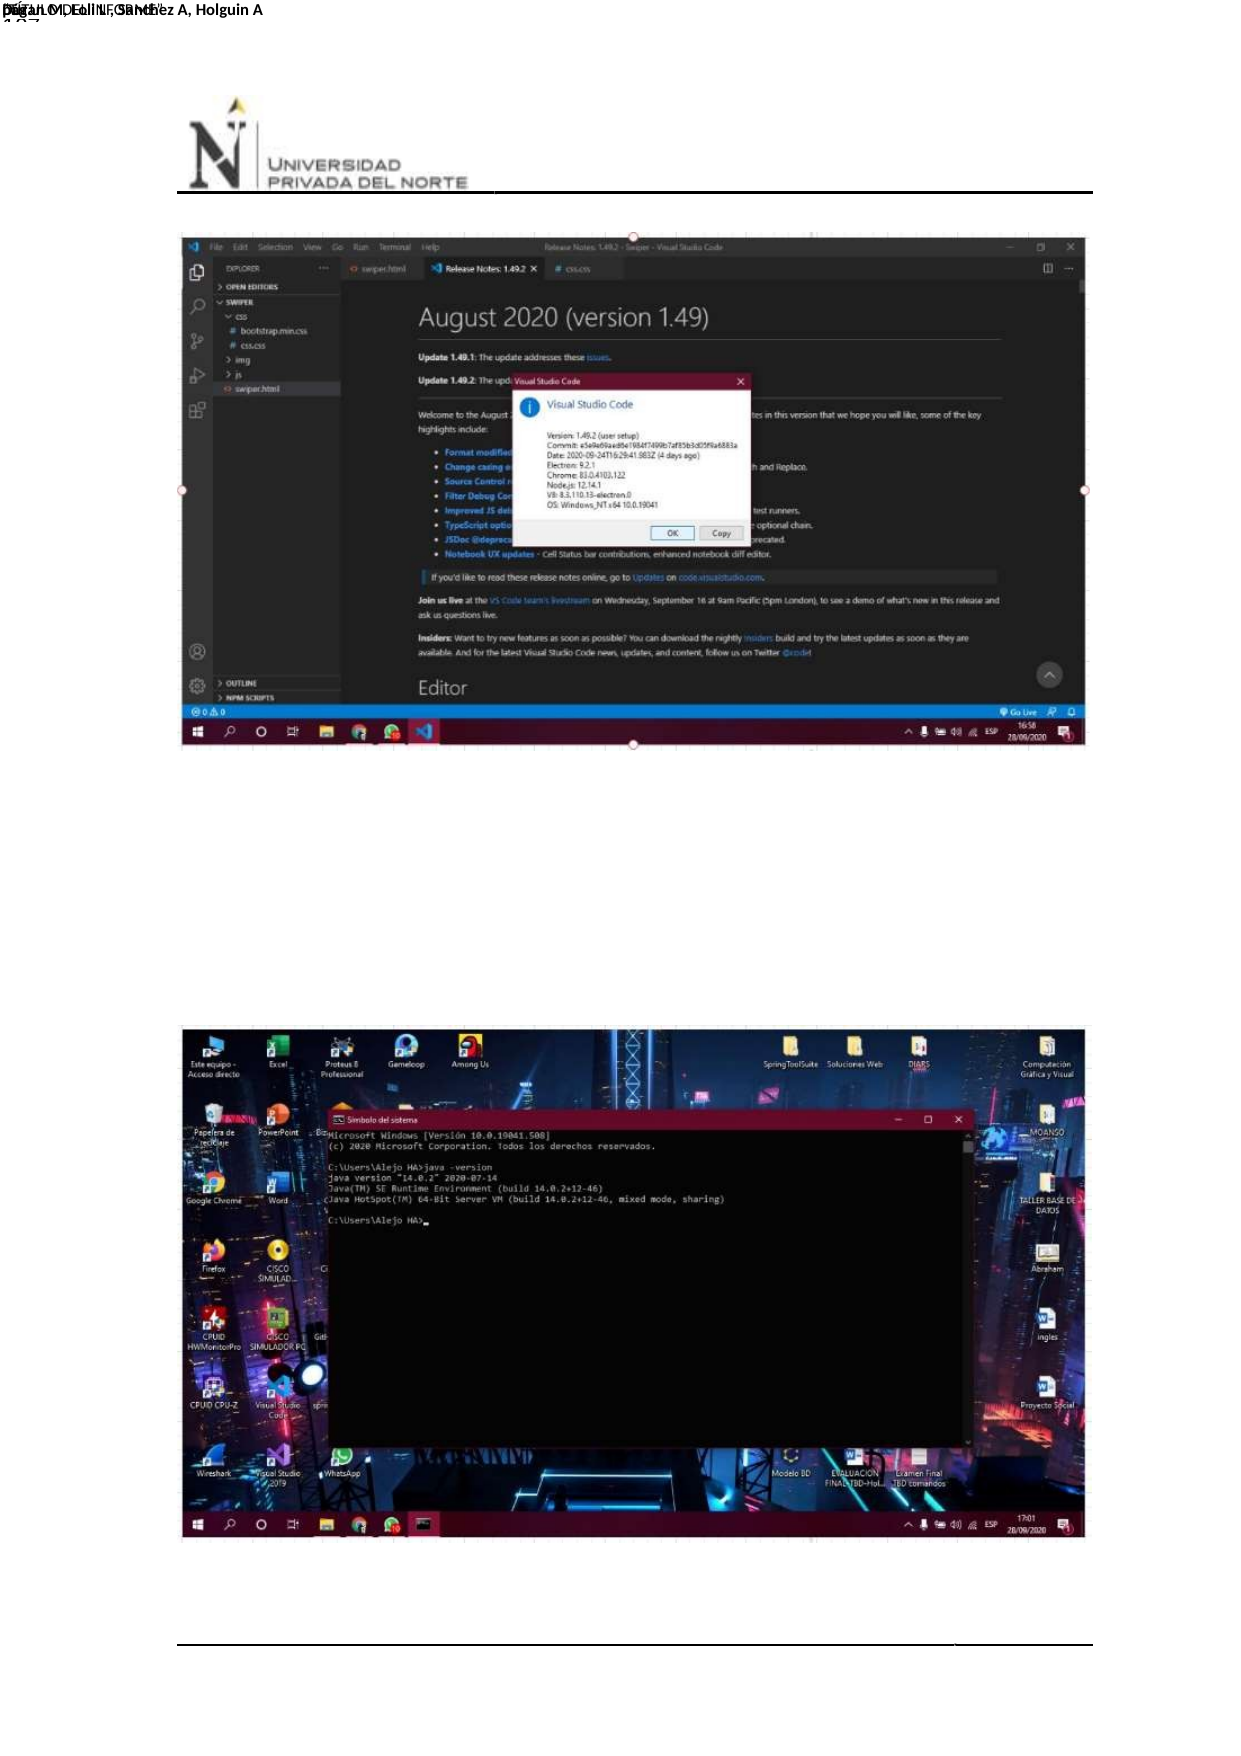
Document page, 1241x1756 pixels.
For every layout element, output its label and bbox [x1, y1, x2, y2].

picture [188, 95, 469, 191]
picture [177, 1025, 1092, 1543]
picture [177, 232, 1090, 751]
